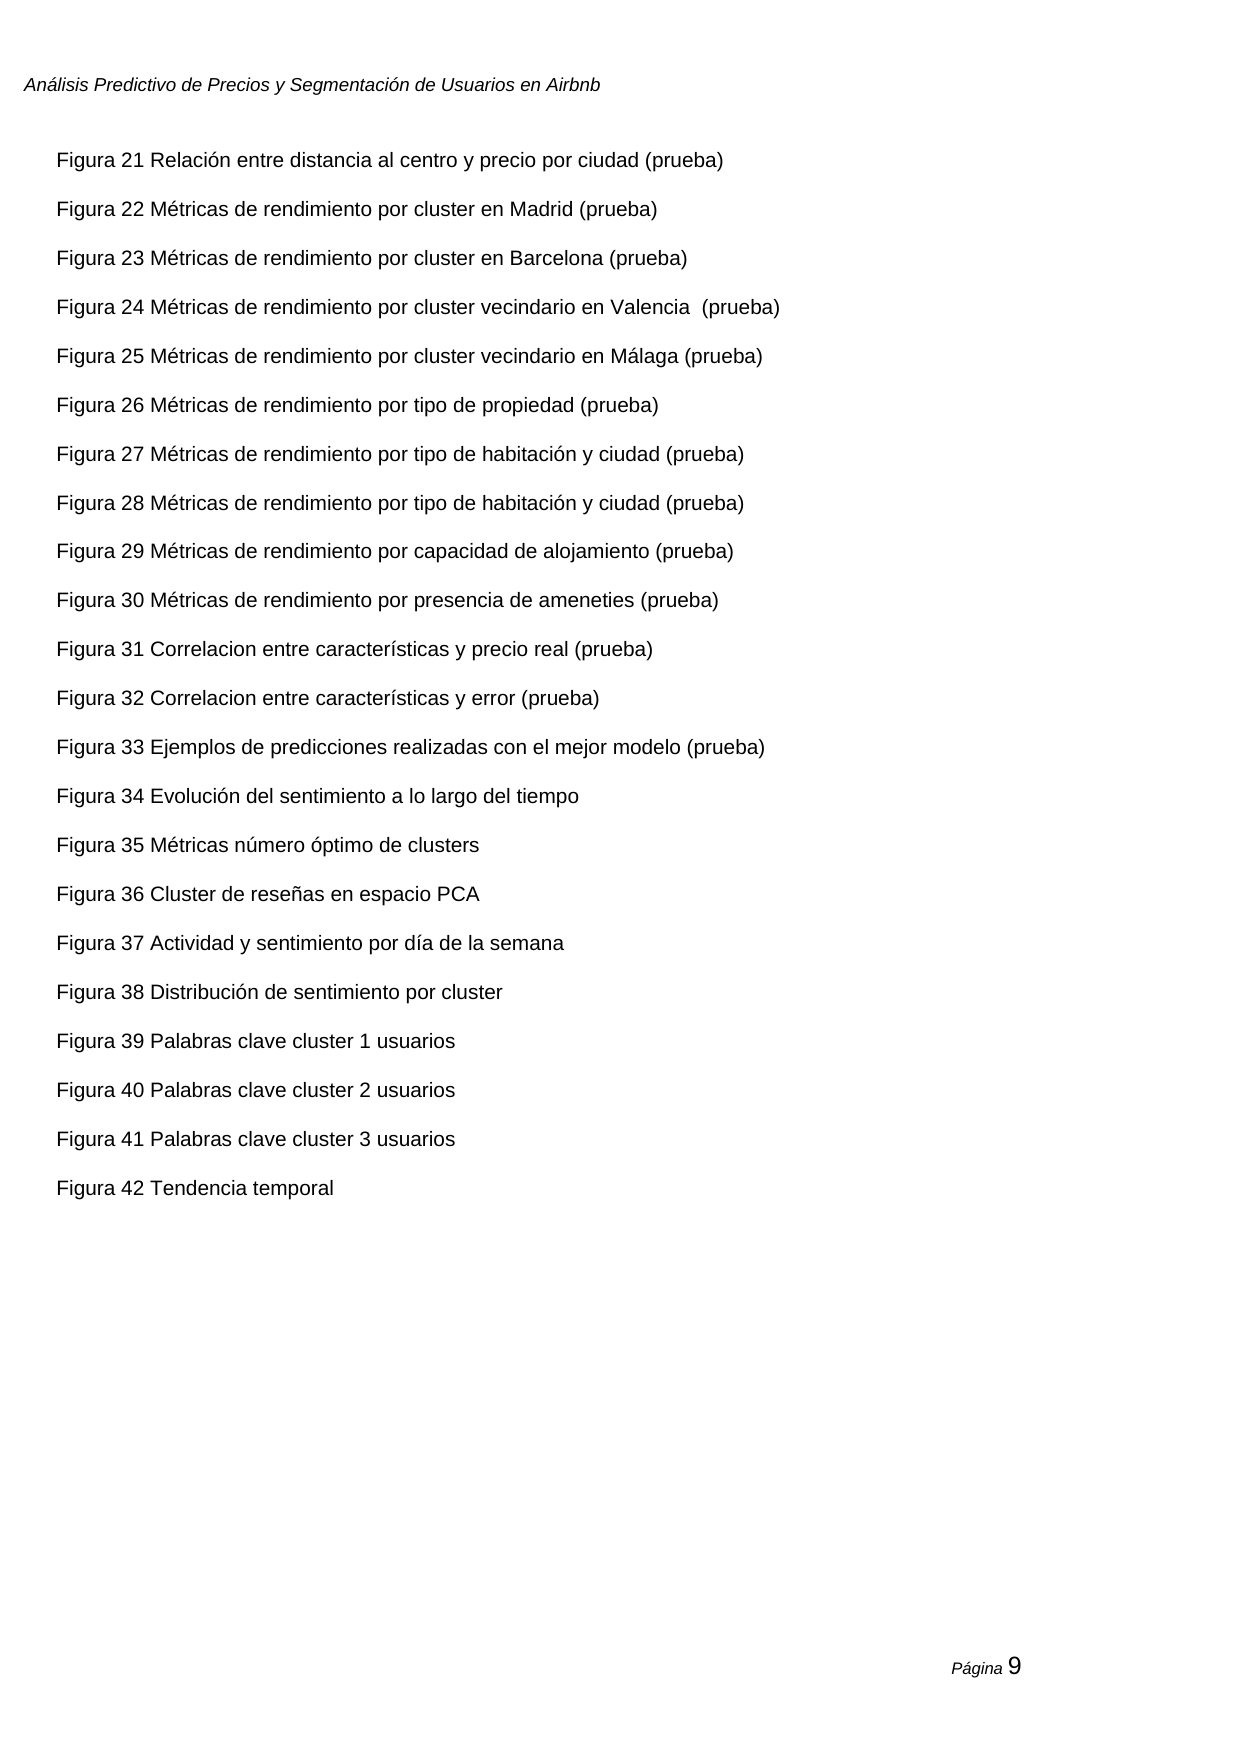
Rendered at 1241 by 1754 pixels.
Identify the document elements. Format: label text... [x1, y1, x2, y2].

text Figura 27 Métricas de rendimiento por tipo de habitación y ciudad (prueba) [56, 441, 1181, 465]
text Figura 40 Palabras clave cluster 2 usuarios [56, 1078, 1181, 1102]
text Figura 35 Métricas número óptimo de clusters [56, 833, 1181, 857]
text Figura 38 Distribución de sentimiento por cluster [56, 980, 1181, 1004]
text Figura 34 Evolución del sentimiento a lo largo del tiempo [56, 784, 1181, 808]
text Figura 37 Actividad y sentimiento por día de la semana [56, 931, 1181, 955]
text Figura 39 Palabras clave cluster 1 usuarios [56, 1029, 1181, 1053]
text Figura 21 Relación entre distancia al centro y precio por ciudad (prueba) [56, 148, 1181, 172]
text Figura 31 Correlacion entre características y precio real (prueba) [56, 637, 1181, 661]
text Figura 24 Métricas de rendimiento por cluster vecindario en Valencia (prueba) [56, 294, 1181, 318]
text Figura 32 Correlacion entre características y error (prueba) [56, 686, 1181, 710]
text Figura 26 Métricas de rendimiento por tipo de propiedad (prueba) [56, 392, 1181, 416]
text Figura 25 Métricas de rendimiento por cluster vecindario en Málaga (prueba) [56, 343, 1181, 367]
text Figura 28 Métricas de rendimiento por tipo de habitación y ciudad (prueba) [56, 490, 1181, 514]
text Figura 23 Métricas de rendimiento por cluster en Barcelona (prueba) [56, 246, 1181, 269]
text Figura 30 Métricas de rendimiento por presencia de ameneties (prueba) [56, 588, 1181, 612]
text Figura 41 Palabras clave cluster 3 usuarios [56, 1127, 1181, 1151]
text Figura 42 Tendencia temporal [56, 1176, 1181, 1200]
text Figura 29 Métricas de rendimiento por capacidad de alojamiento (prueba) [56, 539, 1181, 563]
text Figura 33 Ejemplos de predicciones realizadas con el mejor modelo (prueba) [56, 735, 1181, 759]
text Figura 22 Métricas de rendimiento por cluster en Madrid (prueba) [56, 197, 1181, 221]
text Figura 36 Cluster de reseñas en espacio PCA [56, 882, 1181, 906]
